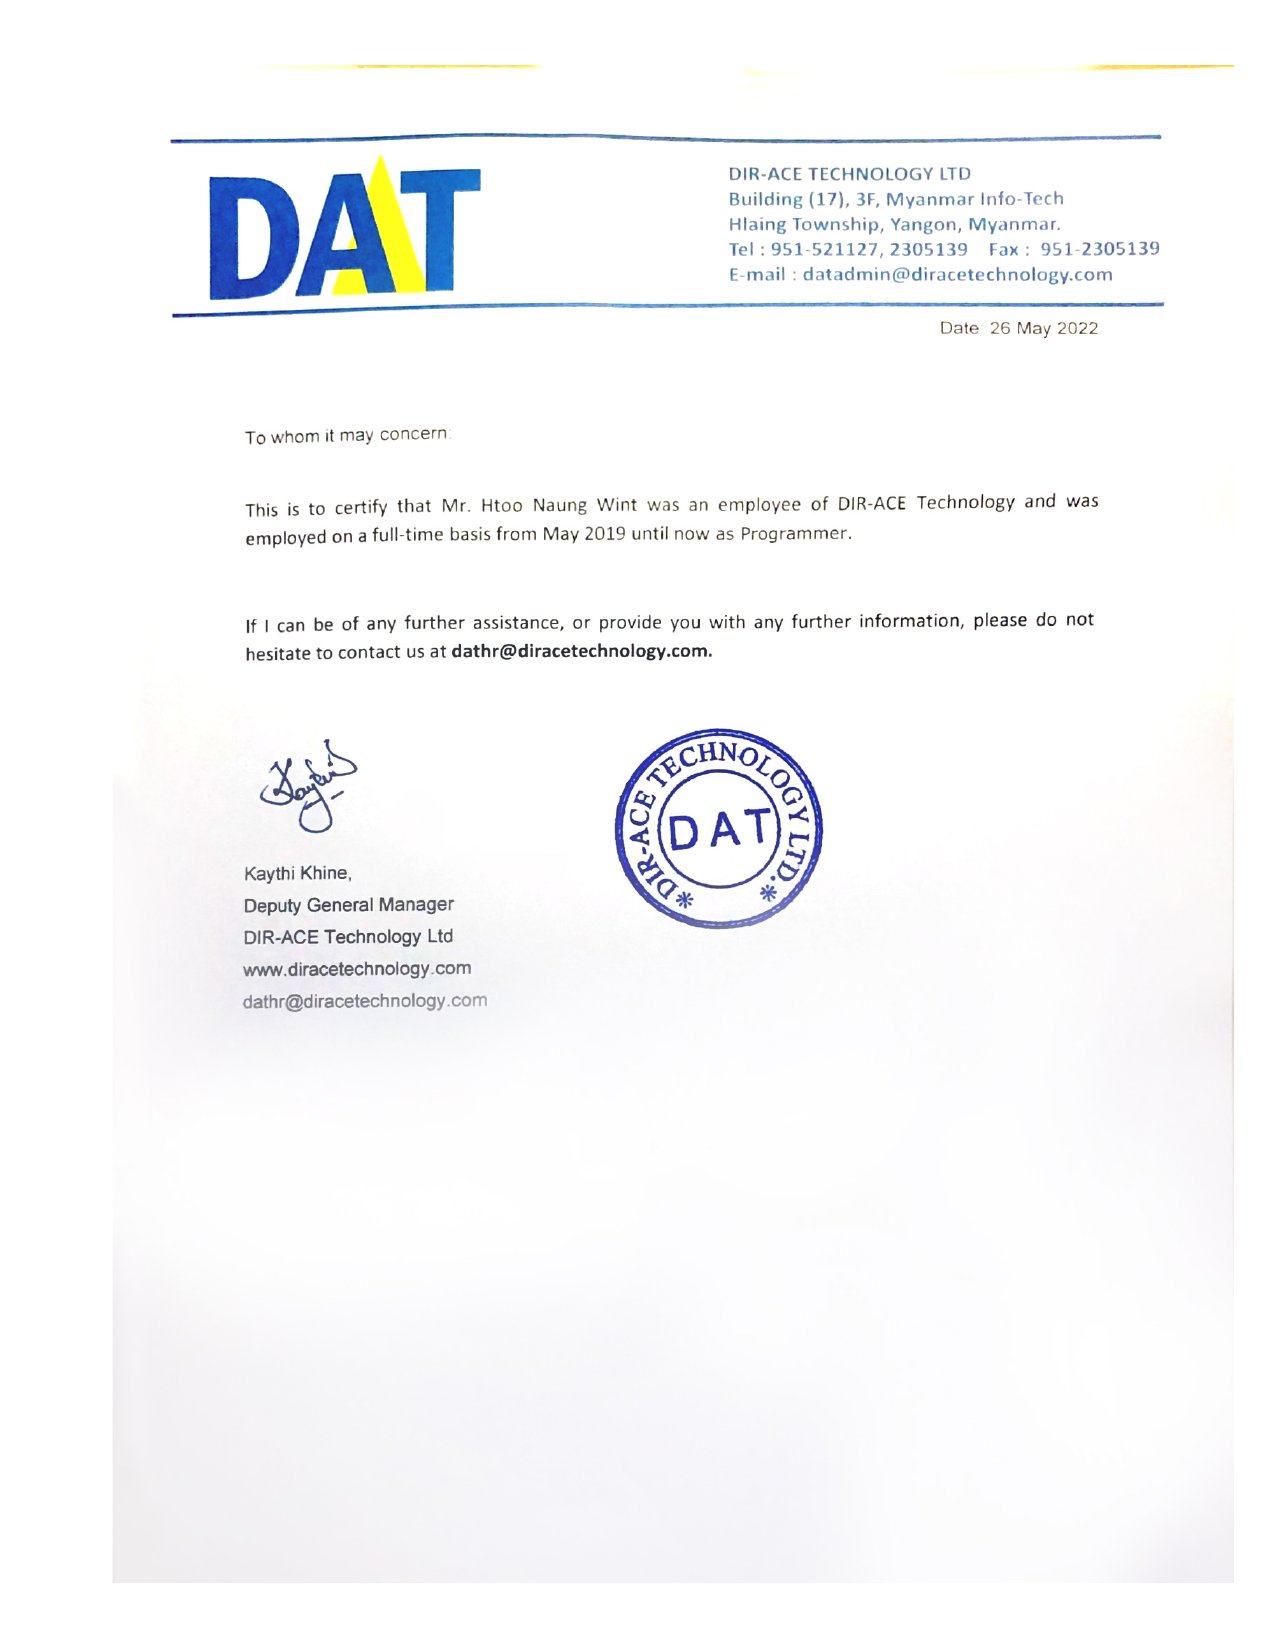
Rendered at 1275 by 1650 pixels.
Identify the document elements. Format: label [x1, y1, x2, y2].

picture [112, 65, 1234, 1583]
